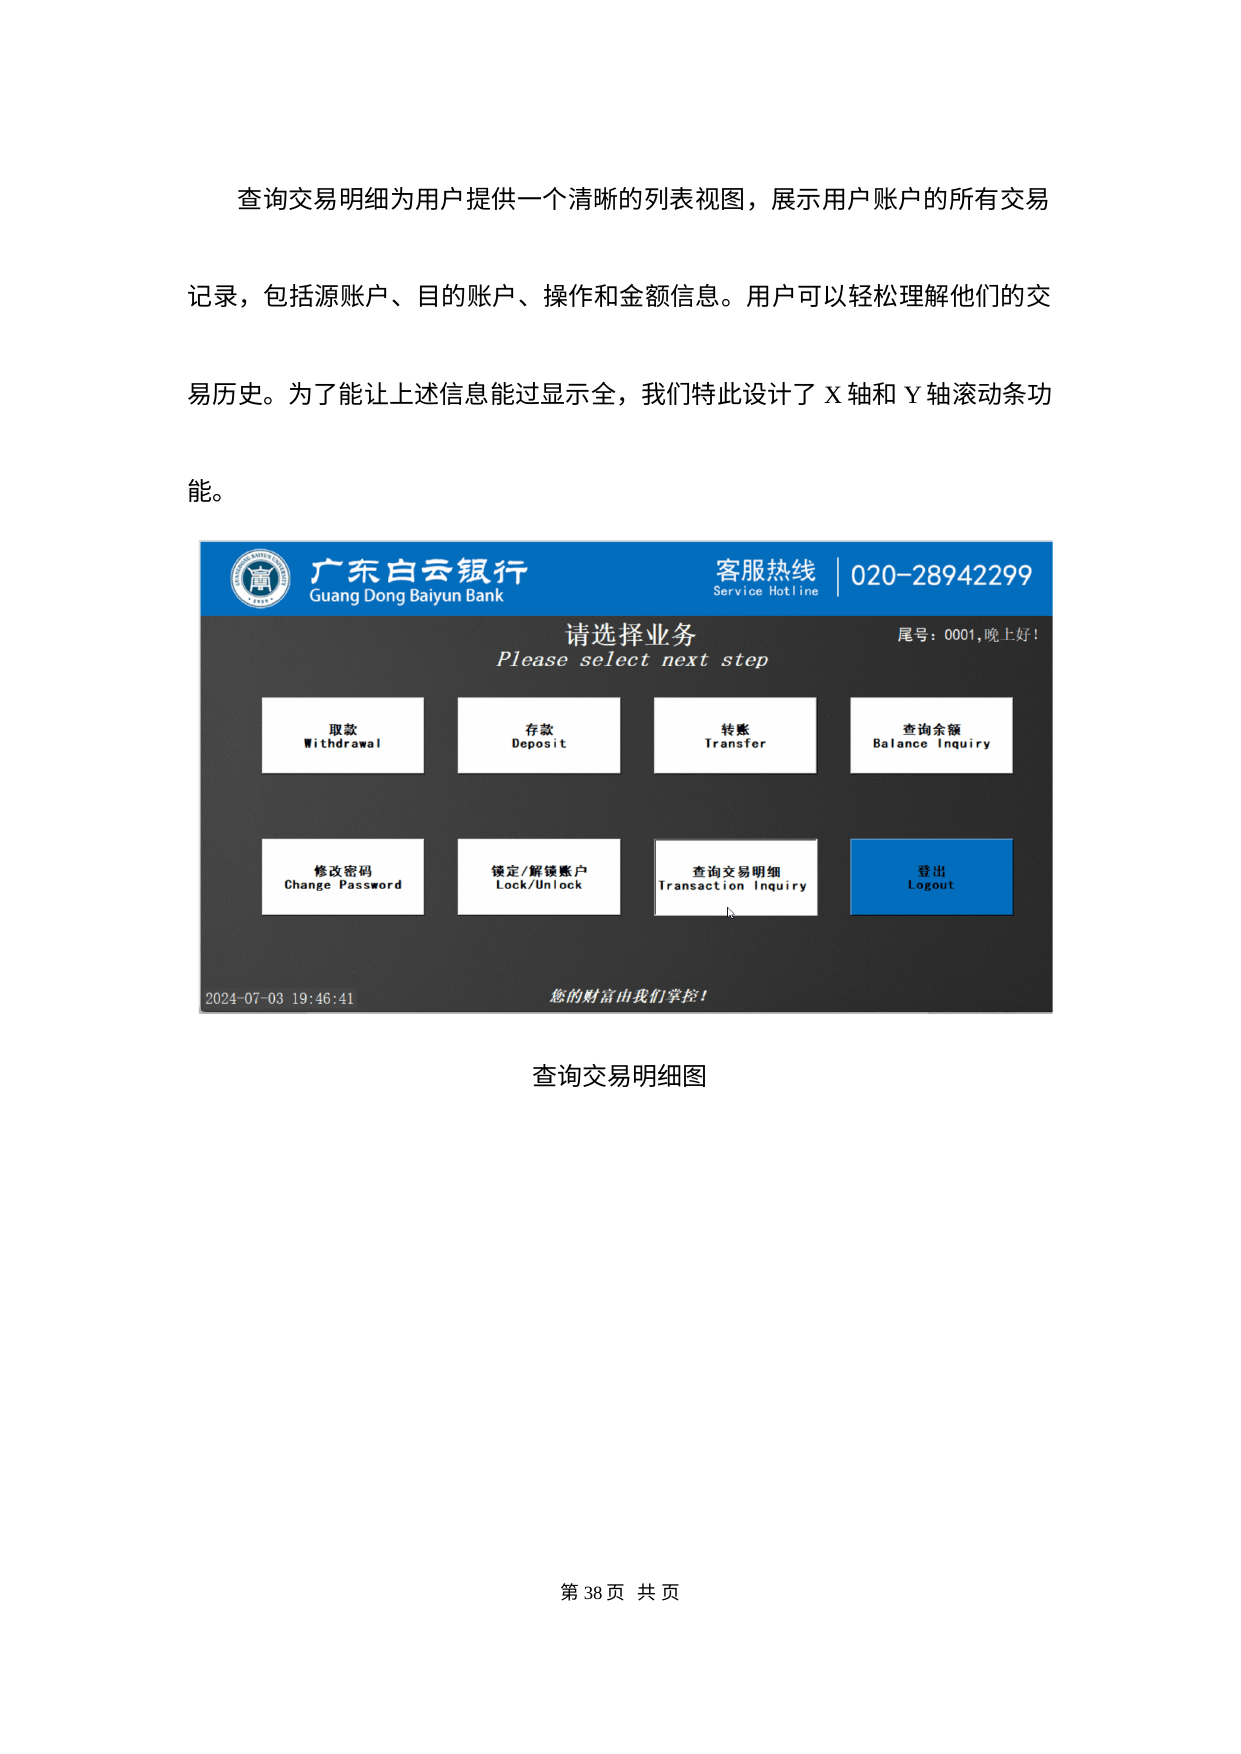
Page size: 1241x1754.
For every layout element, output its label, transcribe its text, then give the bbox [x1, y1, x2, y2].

text 查询交易明细为用户提供一个清晰的列表视图，展示用户账户的所有交易记录，包括源账户、目的账户、操作和金额信息。用户可以轻松理解他们的交易历史。为了能让上述信息能过显示全，我们特此设计了X轴和 Y轴滚动条功能。 [187, 165, 1053, 522]
table_cell 查询交易明细图 [188, 1043, 1053, 1122]
picture [198, 540, 1053, 1014]
table_header [188, 541, 1053, 1042]
